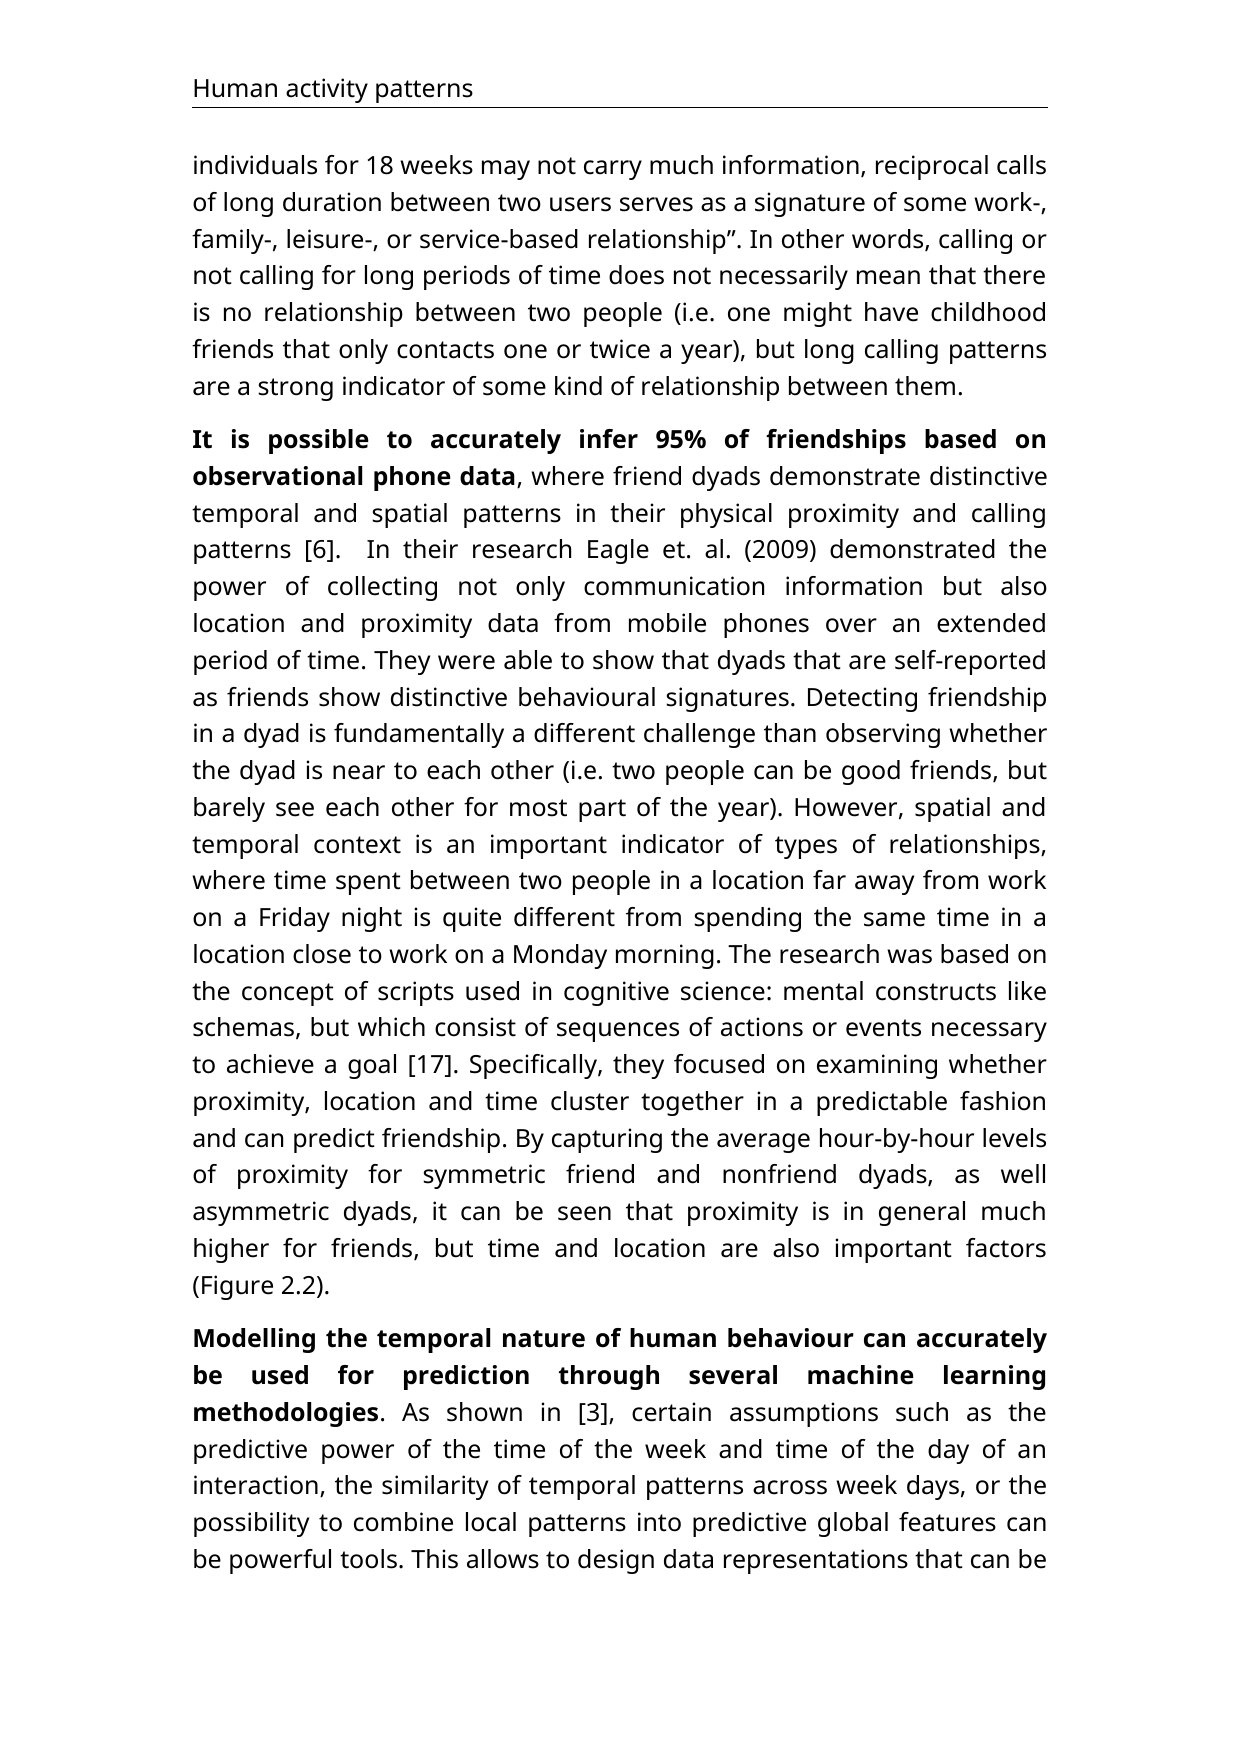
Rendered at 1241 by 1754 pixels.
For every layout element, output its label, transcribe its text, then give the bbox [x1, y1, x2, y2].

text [192, 148, 1048, 402]
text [192, 1321, 1048, 1576]
text It is possible to accurately infer 95% of friendships based on observational phone data, where friend dyads demonstrate distinctive temporal and spatial patterns in their physical proximity and calling patterns [6]. In their research Eagle et. al. (2009) demonstrated the power of collecting not only communication information but also location and proximity data from mobile phones over an extended period of time. They were able to show that dyads that are self-reported as friends show distinctive behavioural signatures. Detecting friendship in a dyad is fundamentally a different challenge than observing whether the dyad is near to each other (i.e. two people can be good friends, but barely see each other for most part of the year). However, spatial and temporal context is an important indicator of types of relationships, where time spent between two people in a location far away from work on a Friday night is quite different from spending the same time in a location close to work on a Monday morning. The research was based on the concept of scripts used in cognitive science: mental constructs like schemas, but which consist of sequences of actions or events necessary to achieve a goal [17]. Specifically, they focused on examining whether proximity, location and time cluster together in a predictable fashion and can predict friendship. By capturing the average hour-by-hour levels of proximity for symmetric friend and nonfriend dyads, as well asymmetric dyads, it can be seen that proximity is in general much higher for friends, but time and location are also important factors (Figure 2.2). [192, 422, 1048, 1302]
